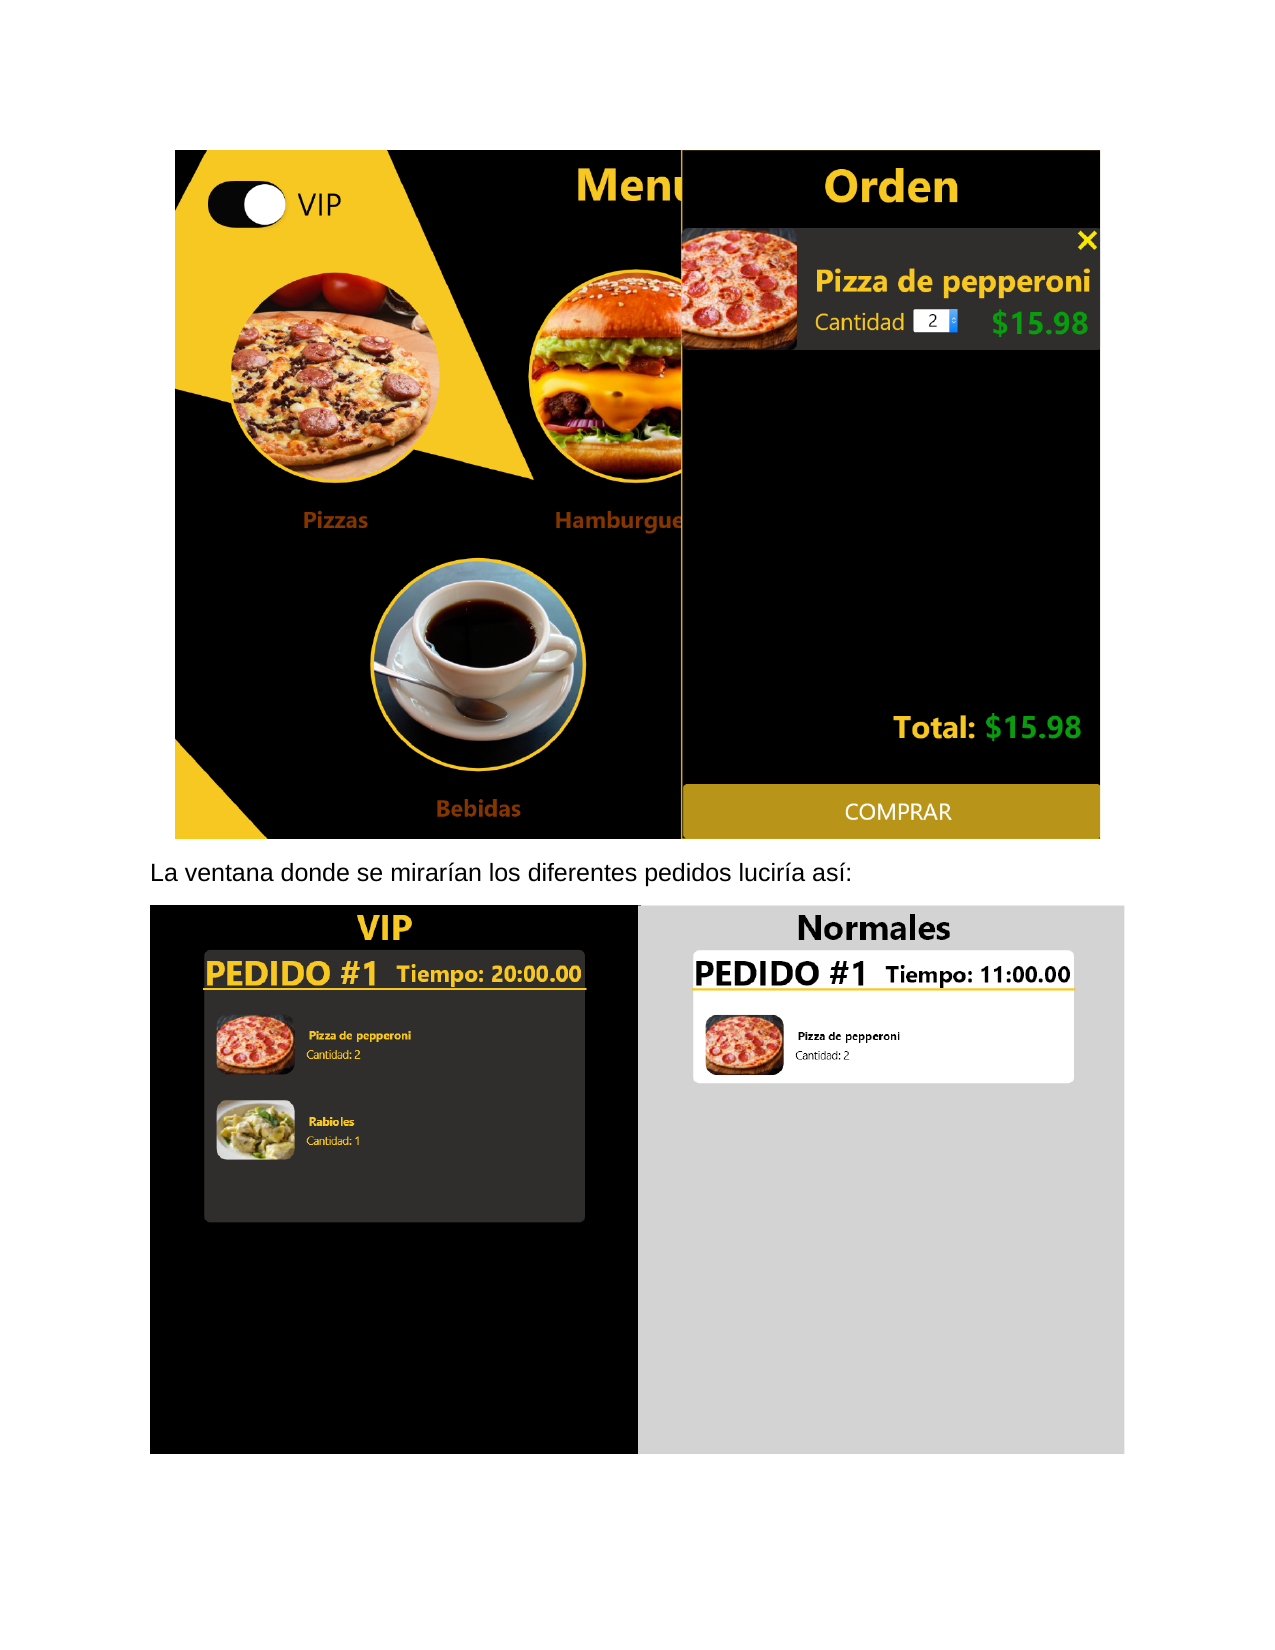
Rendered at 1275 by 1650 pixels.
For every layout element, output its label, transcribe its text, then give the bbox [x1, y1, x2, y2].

text La ventana donde se mirarían los diferentes pedidos luciría así: [150, 858, 1125, 887]
picture [150, 905, 1125, 1454]
picture [175, 150, 1100, 839]
